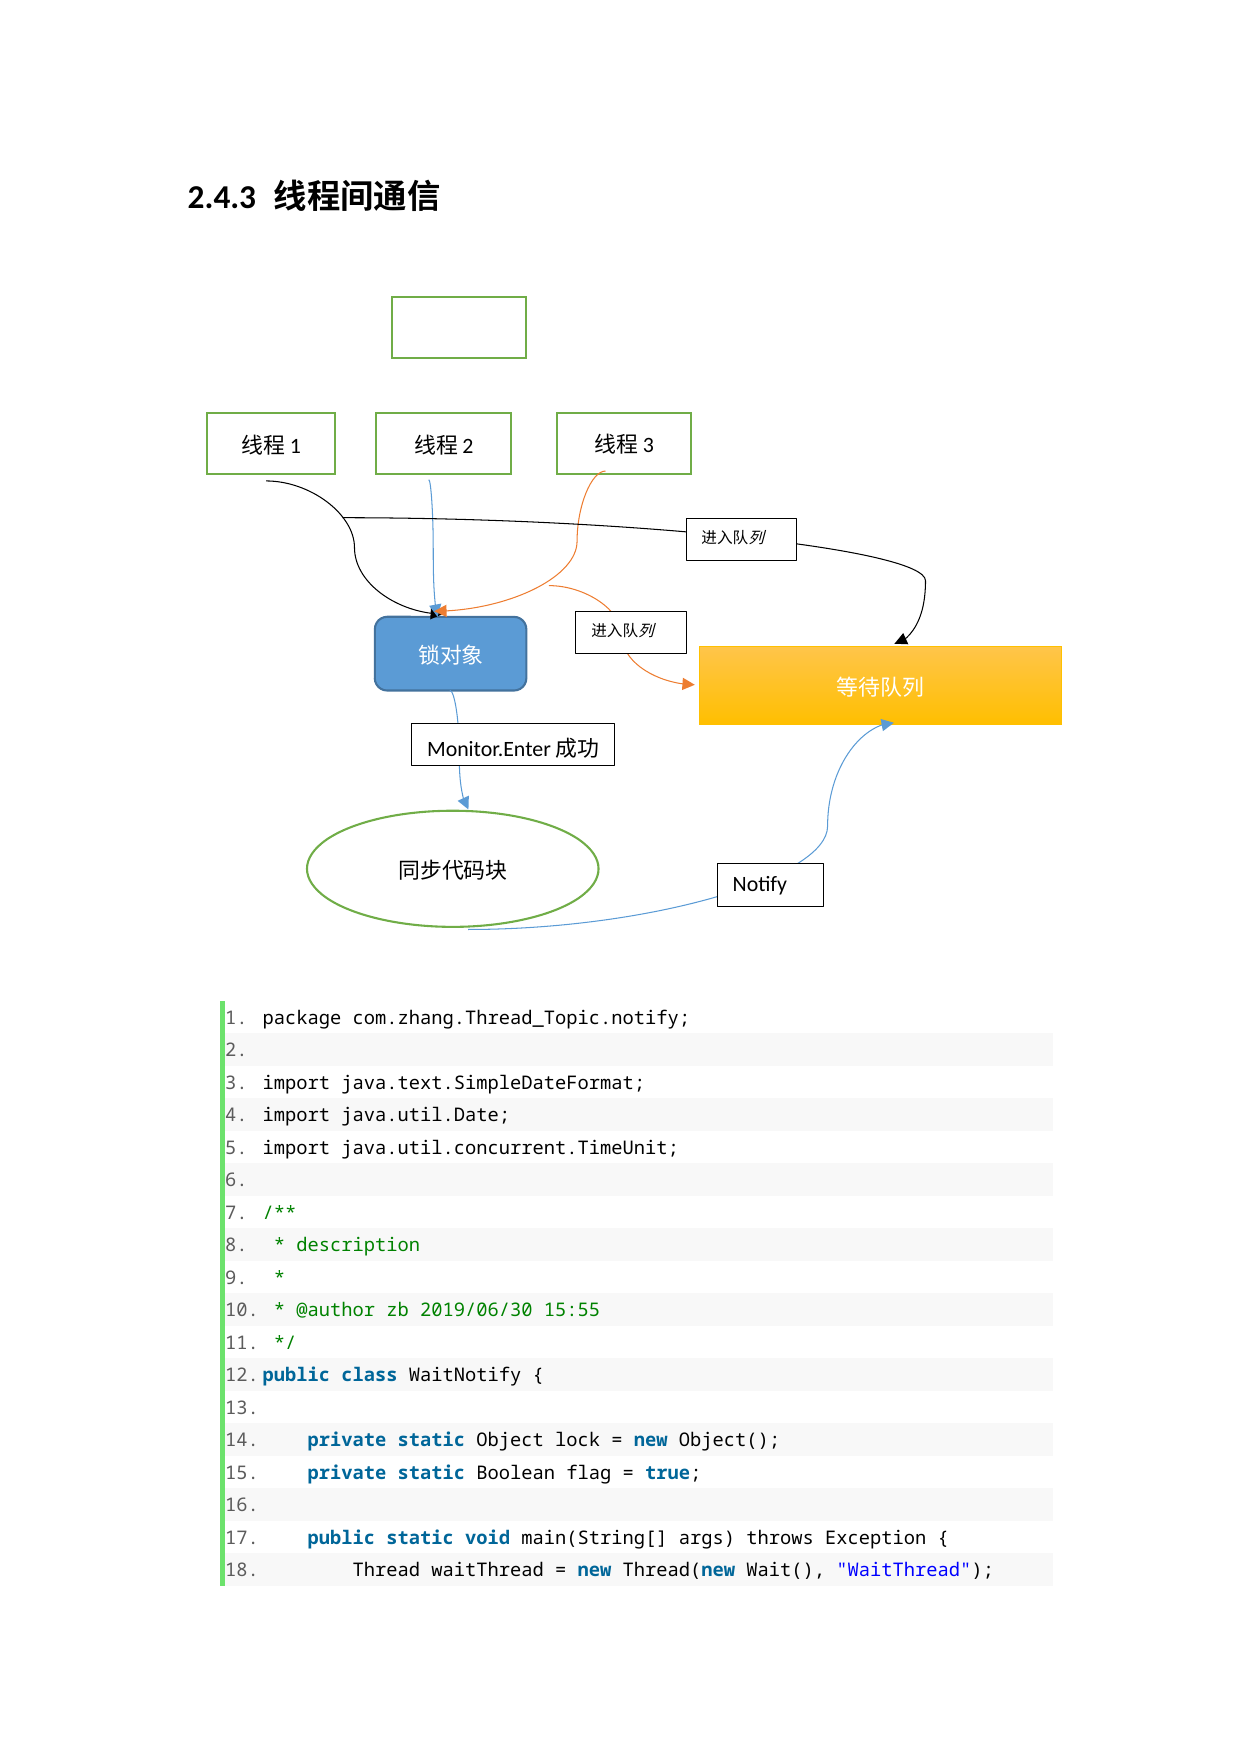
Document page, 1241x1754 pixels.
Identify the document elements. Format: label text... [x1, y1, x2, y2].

list import java.text.SimpleDateFormat; [225, 1066, 1053, 1098]
list /** [225, 1196, 1053, 1228]
list * [225, 1261, 1053, 1293]
list Thread waitThread = new Thread(new Wait(), "WaitThread"); [225, 1553, 1053, 1586]
list import java.util.Date; [225, 1098, 1053, 1131]
list * @author zb 2019/06/30 15:55 [225, 1293, 1053, 1326]
list * description [225, 1228, 1053, 1261]
list import java.util.concurrent.TimeUnit; [225, 1131, 1053, 1163]
list public static void main(String[] args) throws Exception { [225, 1521, 1053, 1553]
list private static Boolean flag = true; [225, 1456, 1053, 1488]
subtitle 线程间通信 [187, 162, 1053, 227]
list */ [225, 1326, 1053, 1358]
list public class WaitNotify { [225, 1358, 1053, 1391]
list private static Object lock = new Object(); [225, 1423, 1053, 1456]
list package com.zhang.Thread_Topic.notify; [225, 1001, 1053, 1033]
